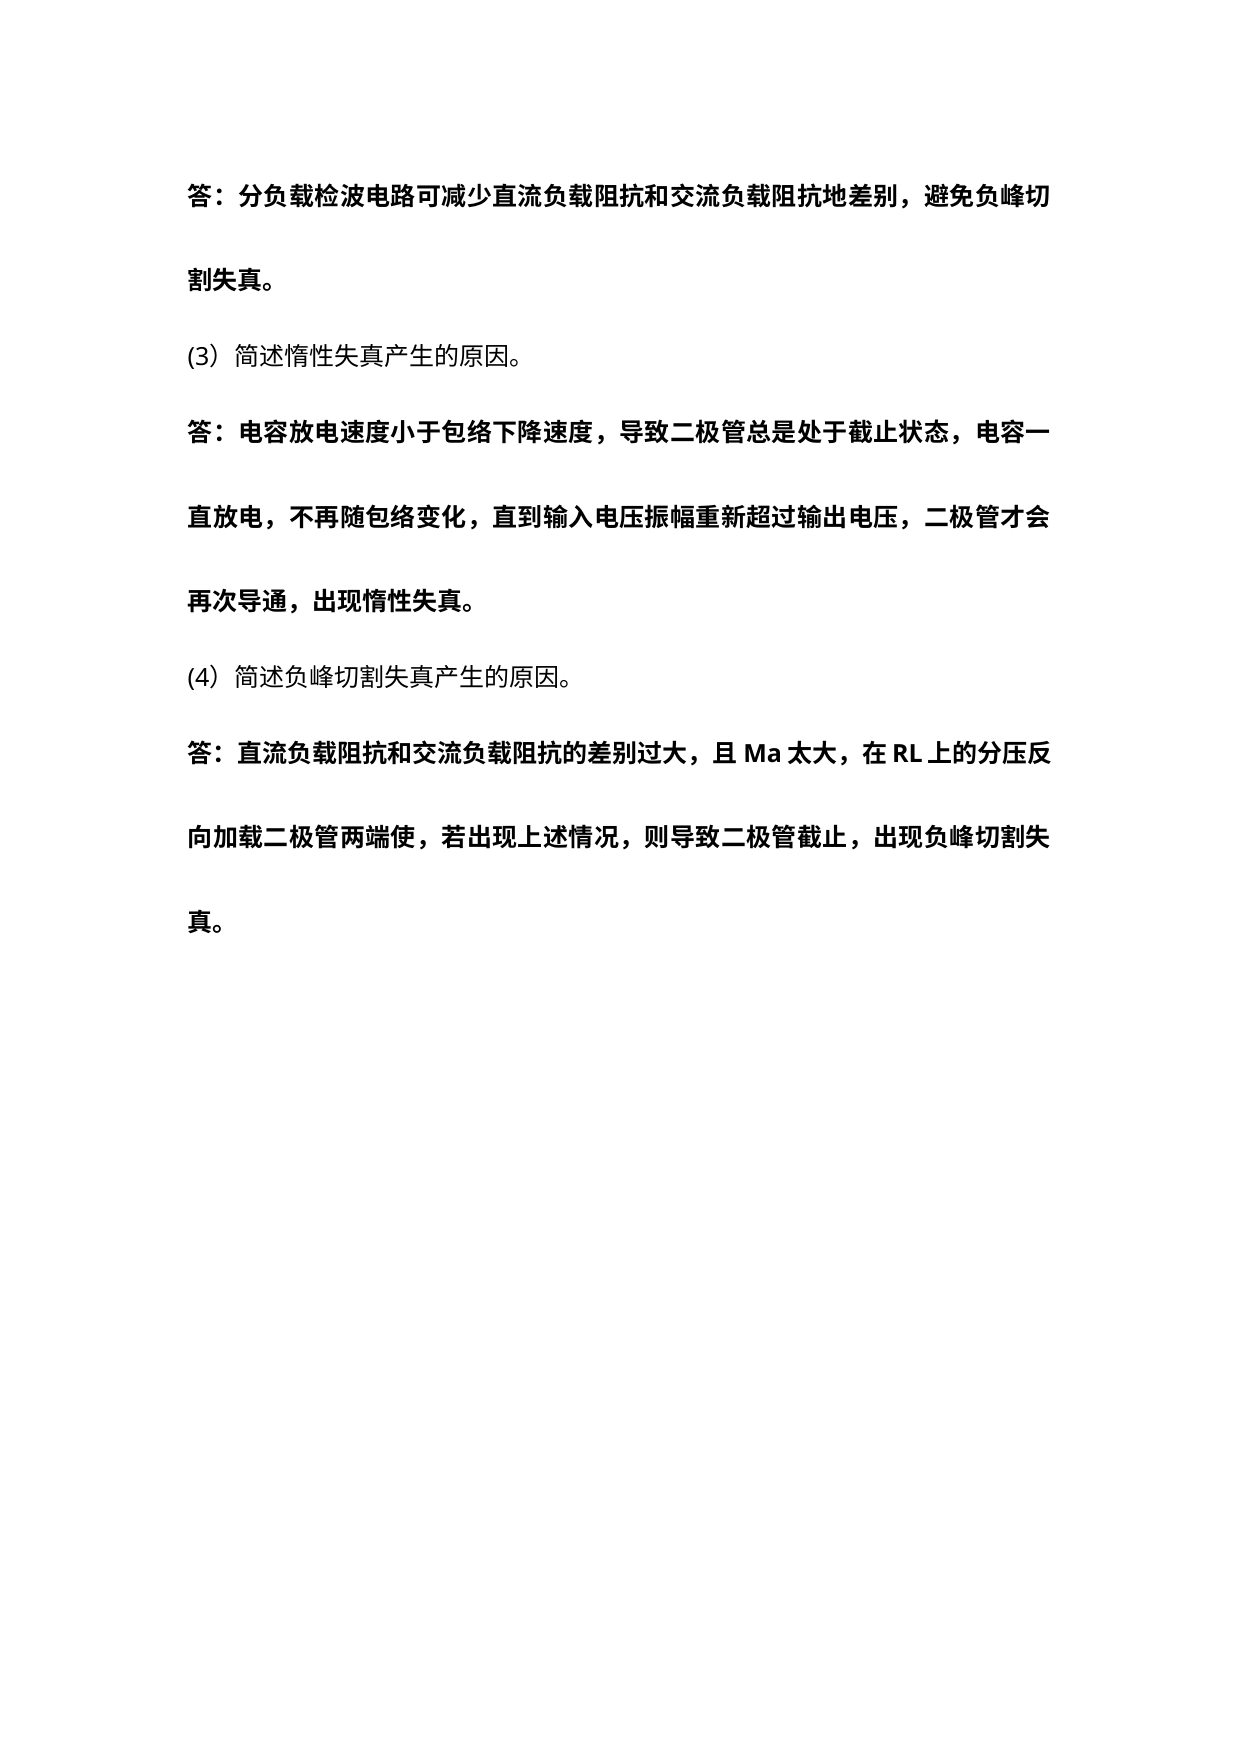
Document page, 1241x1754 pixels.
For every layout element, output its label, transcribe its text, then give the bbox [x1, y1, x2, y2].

text (3）简述惰性失真产生的原因。 [187, 322, 1053, 387]
text 答：电容放电速度小于包络下降速度，导致二极管总是处于截止状态，电容一直放电，不再随包络变化，直到输入电压振幅重新超过输出电压，二极管才会再次导通，出现惰性失真。 [187, 398, 1053, 632]
text 答：分负载检波电路可减少直流负载阻抗和交流负载阻抗地差别，避免负峰切割失真。 [187, 162, 1053, 311]
text (4）简述负峰切割失真产生的原因。 [187, 643, 1053, 708]
text 答：直流负载阻抗和交流负载阻抗的差别过大，且Ma太大，在RL上的分压反向加载二极管两端使，若出现上述情况，则导致二极管截止，出现负峰切割失真。 [187, 719, 1053, 953]
